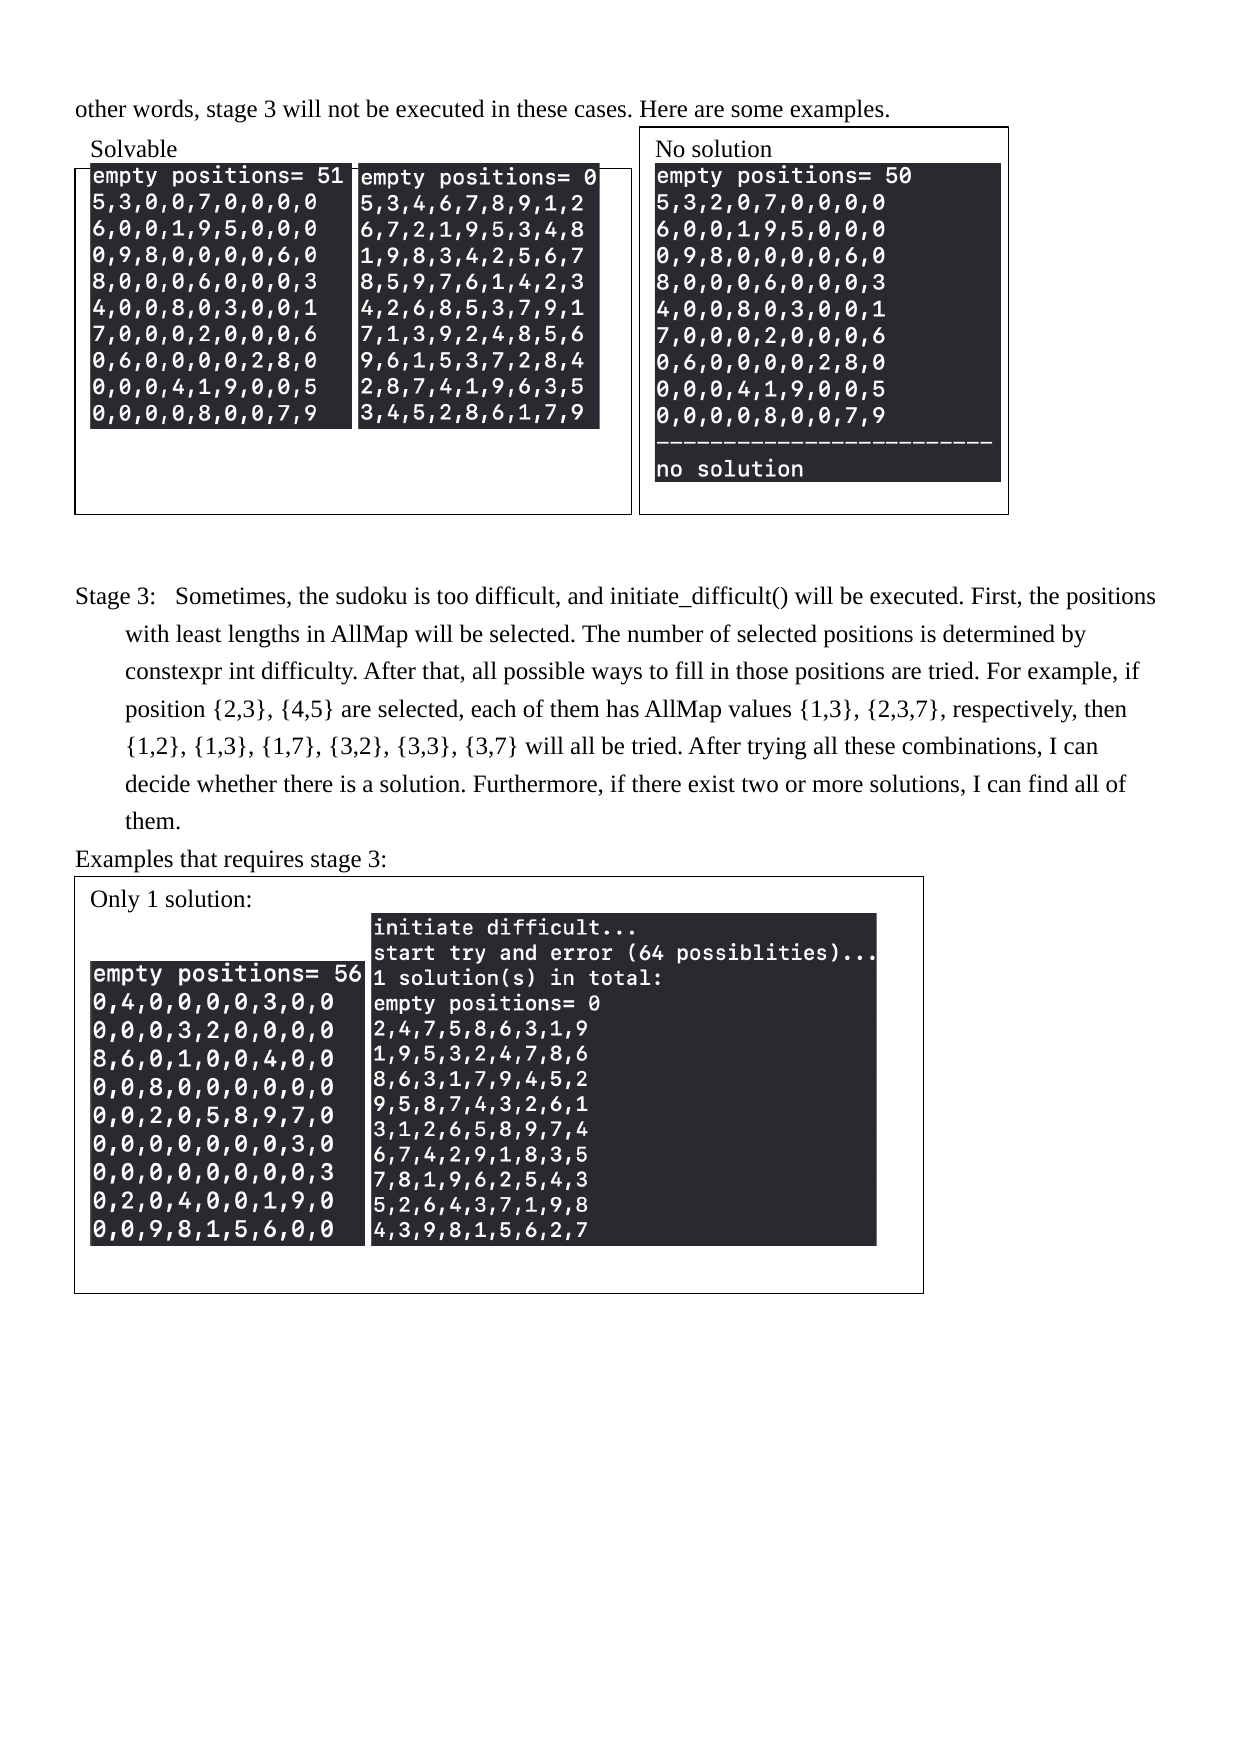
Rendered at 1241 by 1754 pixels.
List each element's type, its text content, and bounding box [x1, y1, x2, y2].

list Sometimes, the sudoku is too difficult, and initiate_difficult() will be executed. First, the positions with least lengths in AllMap will be selected. The number of selected positions is determined by constexpr int difficulty. After that, all possible ways to fill in those positions are tried. For example, if position {2,3}, {4,5} are selected, each of them has AllMap values {1,3}, {2,3,7}, respectively, then {1,2}, {1,3}, {1,7}, {3,2}, {3,3}, {3,7} will all be tried. After trying all these combinations, I can decide whether there is a solution. Furthermore, if there exist two or more solutions, I can find all of them. [75, 577, 1165, 839]
picture [358, 163, 600, 429]
picture [90, 961, 365, 1246]
picture [90, 163, 352, 429]
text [75, 89, 1165, 127]
text Examples that requires stage 3: [75, 839, 1165, 877]
picture [654, 163, 1001, 482]
picture [371, 913, 877, 1246]
